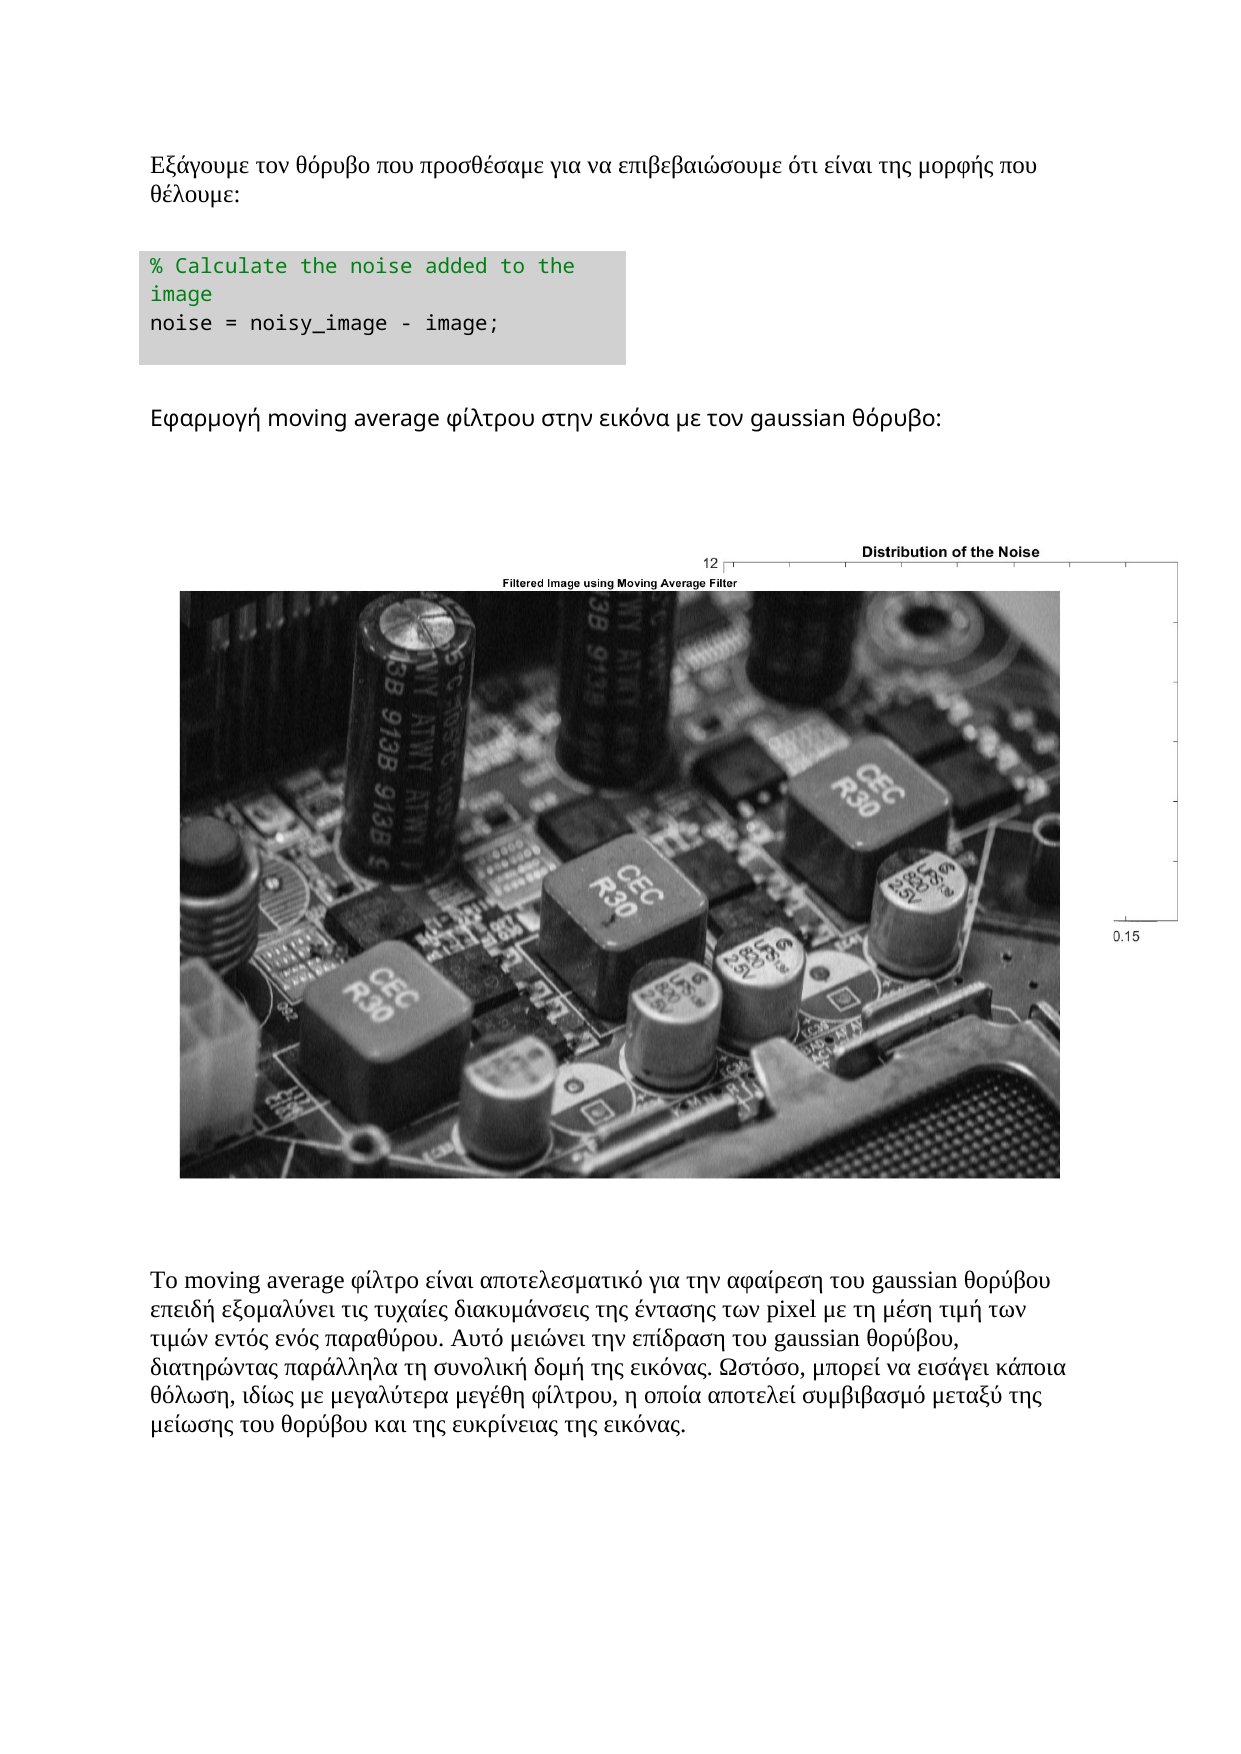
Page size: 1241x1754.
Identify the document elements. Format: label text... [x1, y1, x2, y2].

text Εφαρμογή moving average φίλτρου στην εικόνα με τον gaussian θόρυβο: [150, 402, 1090, 433]
table_header % Calculate the noise added to the image noise = noisy_image - image; [139, 251, 626, 365]
text Το moving average φίλτρο είναι αποτελεσματικό για την αφαίρεση του gaussian θορύβου επειδή εξομαλύνει τις τυχαίες διακυμάνσεις της έντασης των pixel με τη μέση τιμή των τιμών εντός ενός παραθύρου. Αυτό μειώνει την επίδραση του gaussian θορύβου, διατηρώντας παράλληλα τη συνολική δομή της εικόνας. Ωστόσο, μπορεί να εισάγει κάποια θόλωση, ιδίως με μεγαλύτερα μεγέθη φίλτρου, η οποία αποτελεί συμβιβασμό μεταξύ της μείωσης του θορύβου και της ευκρίνειας της εικόνας. [150, 1223, 1090, 1438]
picture [122, 529, 1229, 1223]
text Εξάγουμε τον θόρυβο που προσθέσαμε για να επιβεβαιώσουμε ότι είναι της μορφής που θέλουμε: [150, 150, 1090, 207]
